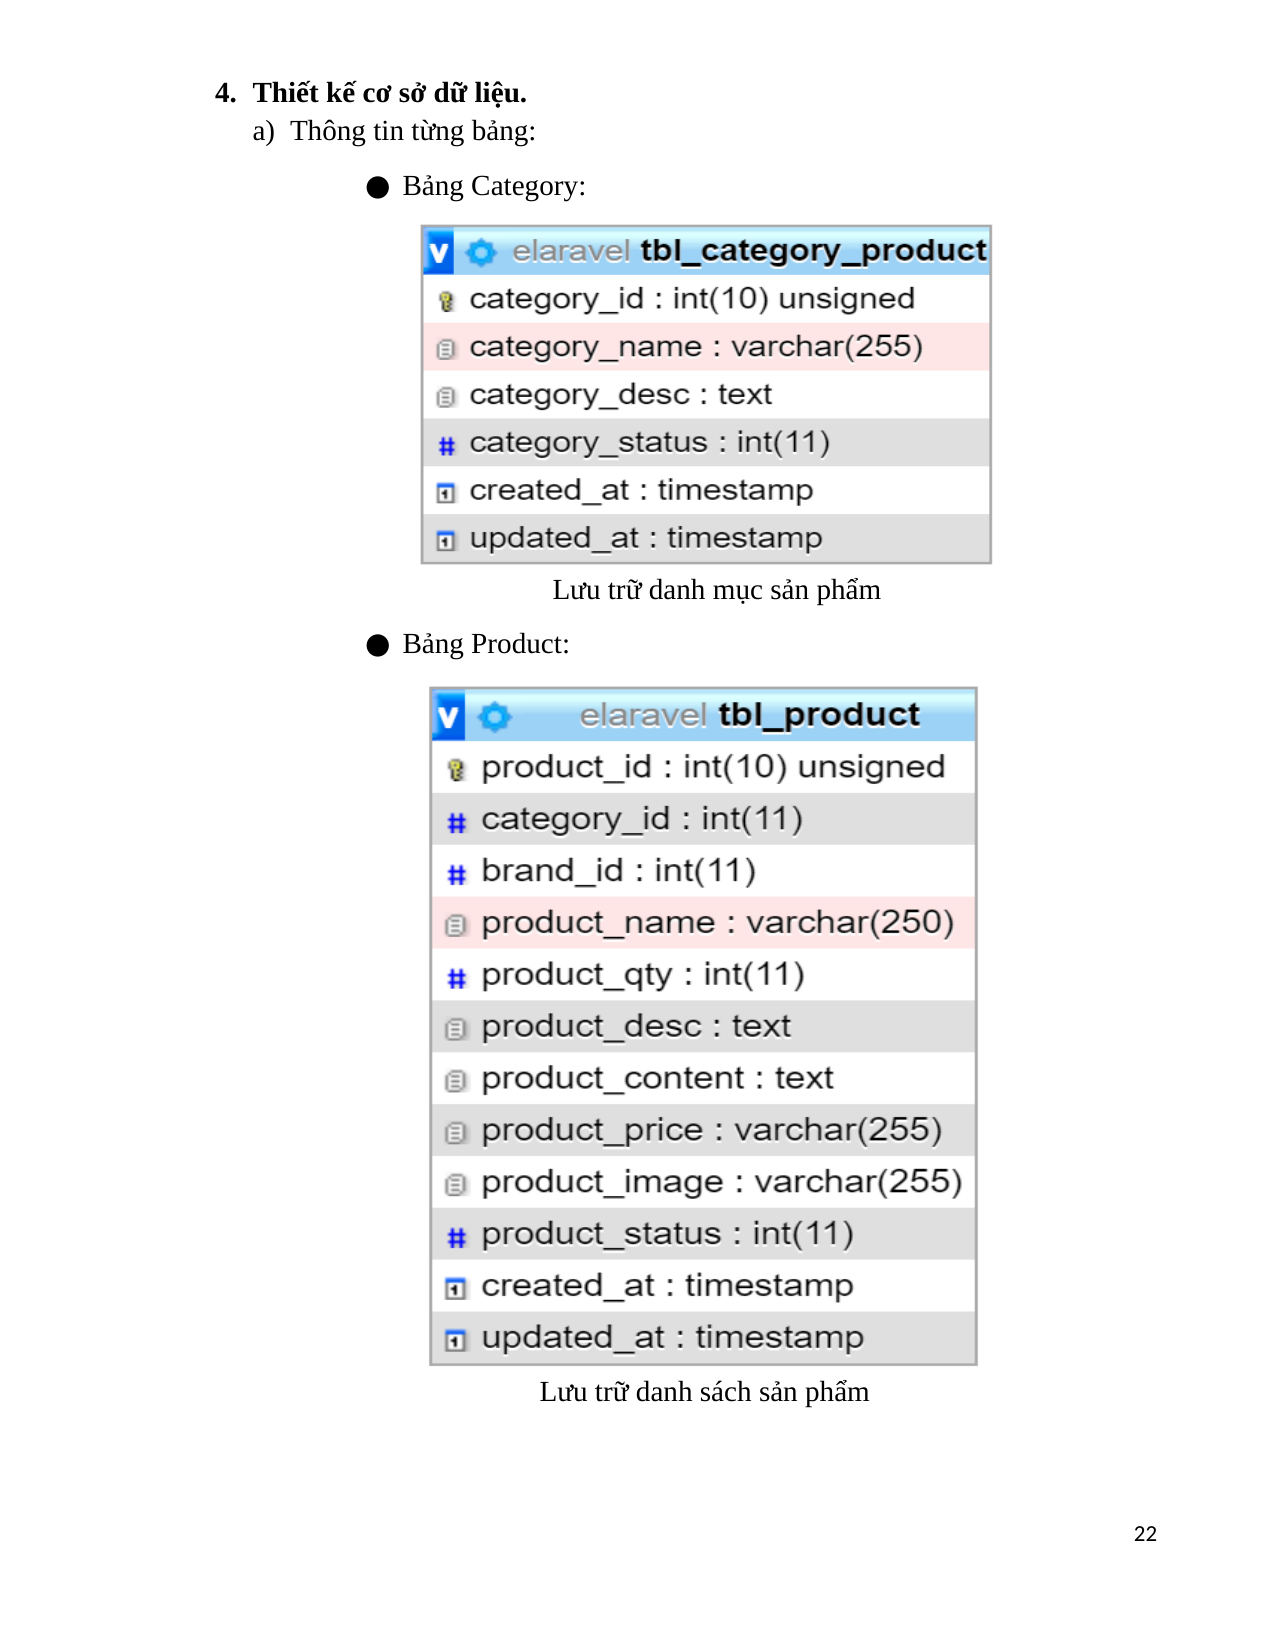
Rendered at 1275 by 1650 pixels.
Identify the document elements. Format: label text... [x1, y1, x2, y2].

picture [414, 220, 995, 568]
list Thông tin từng bảng: [252, 113, 1157, 147]
list Bảng Category: [365, 152, 1157, 212]
list Thiết kế cơ sở dữ liệu. [215, 75, 1157, 108]
text Lưu trữ danh mục sản phẩm [477, 572, 1157, 605]
list Bảng Product: [365, 610, 1157, 670]
text Lưu trữ danh sách sản phẩm [252, 1374, 1157, 1407]
picture [419, 679, 990, 1370]
